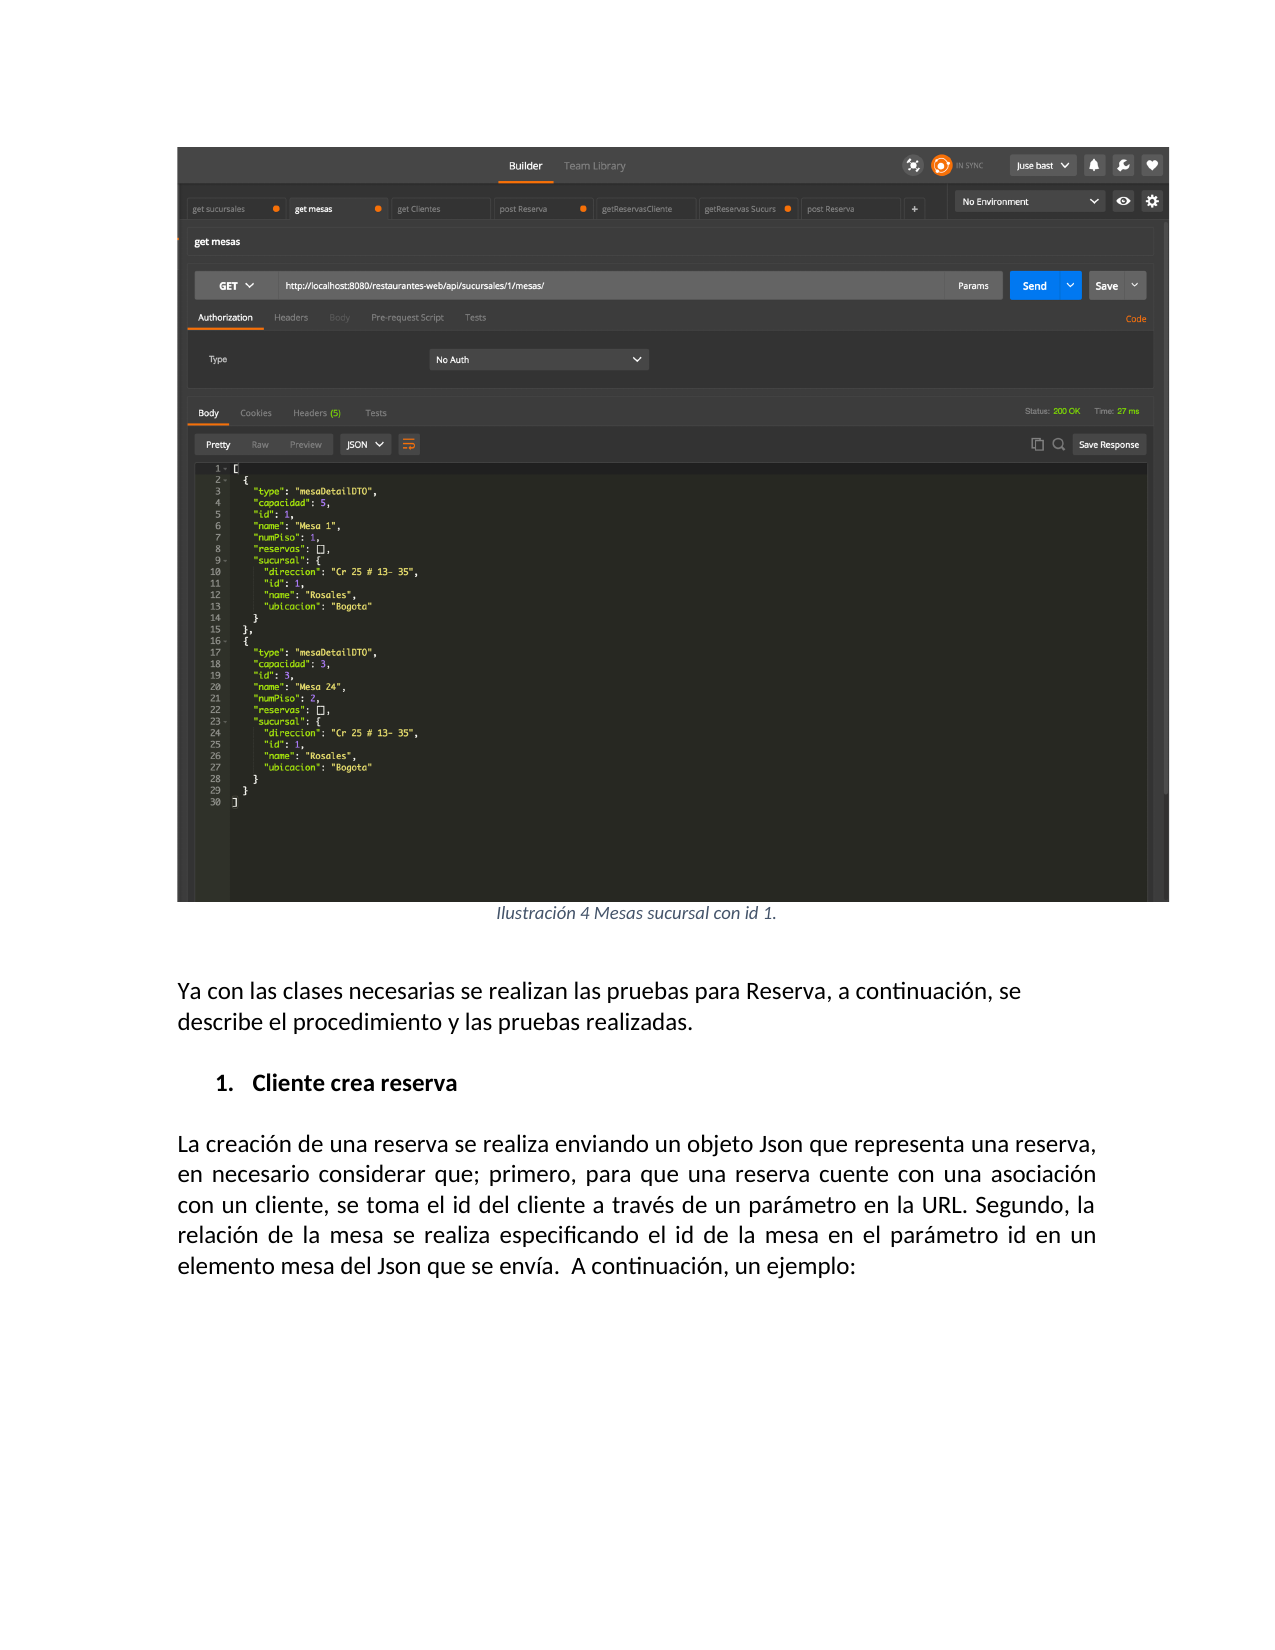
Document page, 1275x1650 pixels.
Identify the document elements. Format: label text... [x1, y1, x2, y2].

text Ya con las clases necesarias se realizan las pruebas para Reserva, a continuación, se describe el procedimiento y las pruebas realizadas. [177, 976, 1098, 1037]
text Ilustración 4 Mesas sucursal con id 1. [177, 902, 1098, 924]
list Cliente crea reserva [215, 1067, 1098, 1098]
text La creación de una reserva se realiza enviando un objeto Json que representa una reserva, en necesario considerar que; primero, para que una reserva cuente con una asociación con un cliente, se toma el id del cliente a través de un parámetro en la URL. Segundo, la relación de la mesa se realiza especificando el id de la mesa en el parámetro id en un elemento mesa del Json que se envía. A continuación, un ejemplo: [177, 1128, 1098, 1281]
picture [177, 147, 1170, 902]
